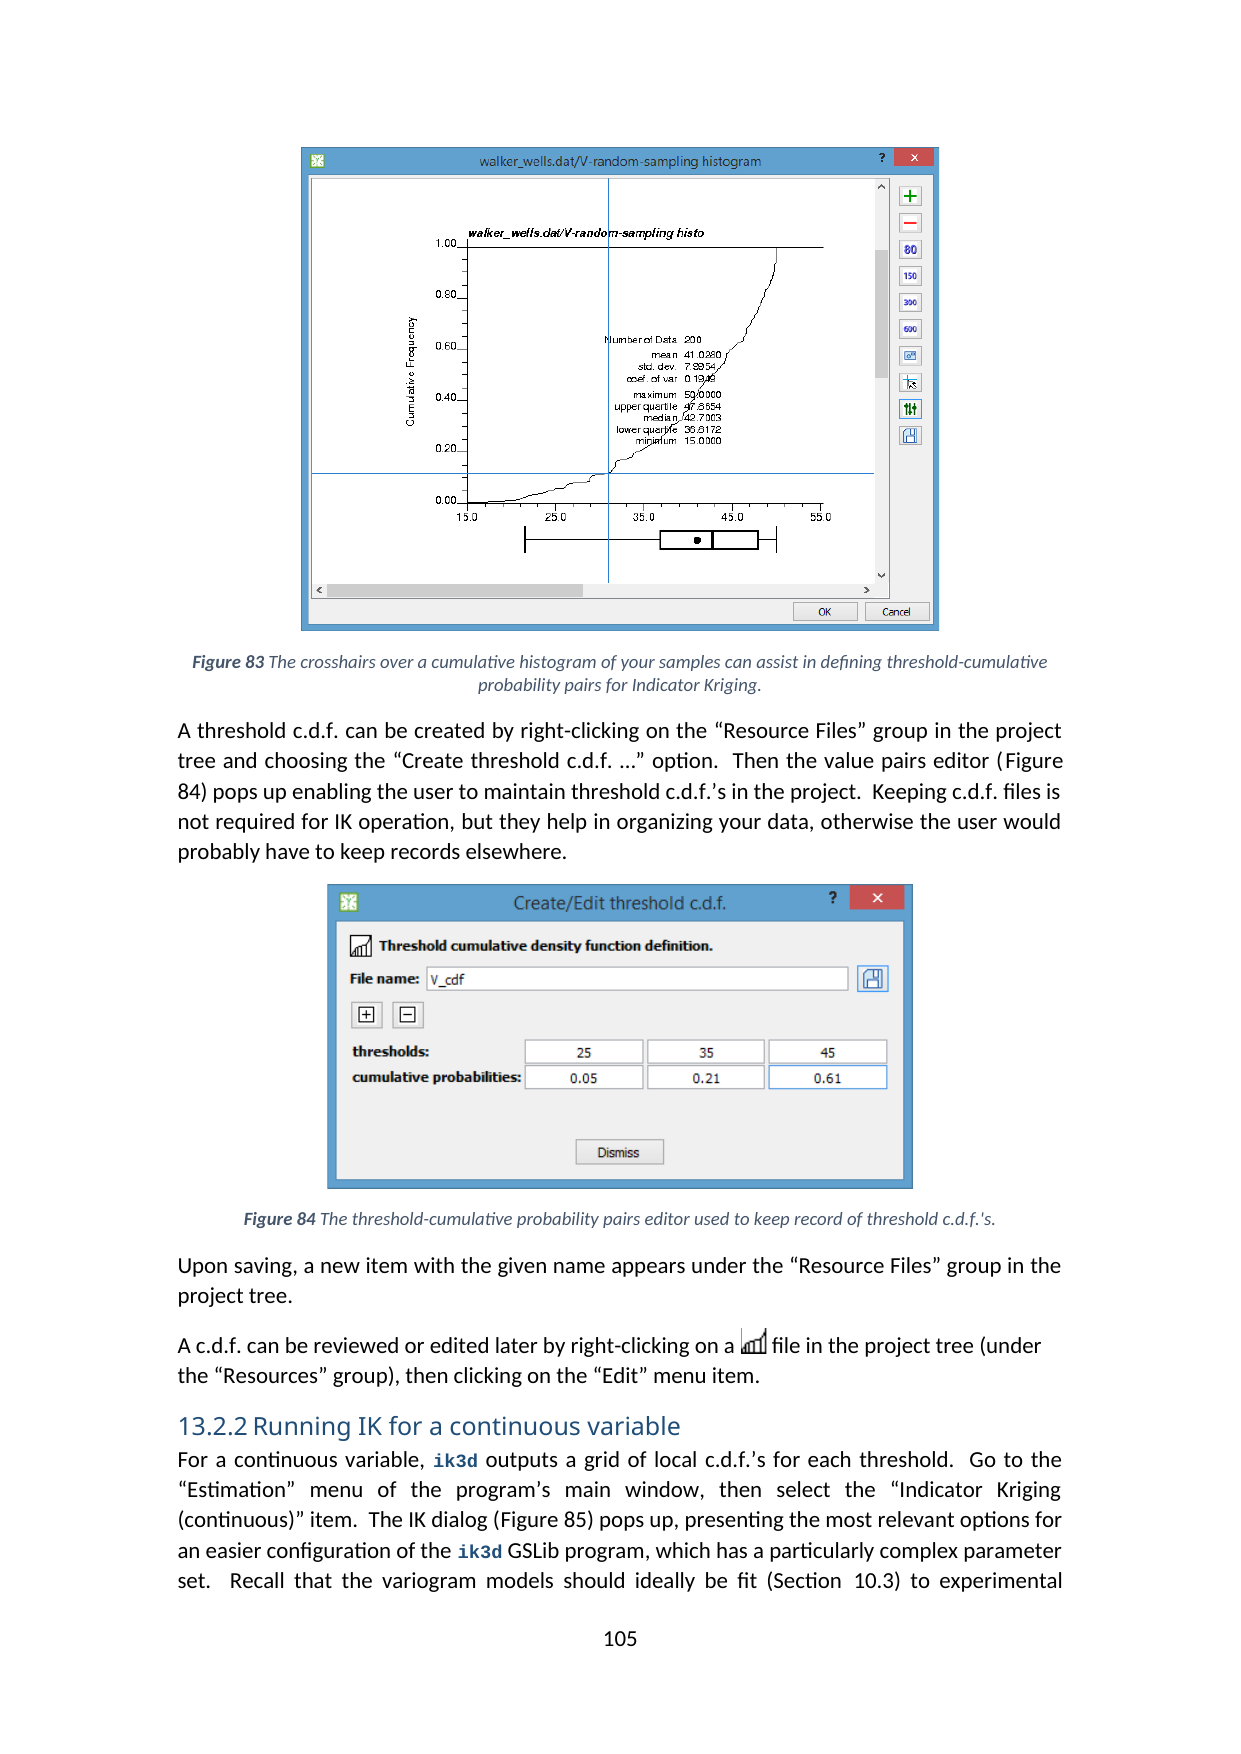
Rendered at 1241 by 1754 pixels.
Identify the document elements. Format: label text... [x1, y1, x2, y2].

picture [741, 1328, 767, 1354]
text A threshold c.d.f. can be created by right-clicking on the “Resource Files” group in the project tree and choosing the “Create threshold c.d.f. …” option. Then the value pairs editor (Figure 75) pops up enabling the user to maintain threshold c.d.f.’s in the project. Keeping c.d.f. files is not required for IK operation, but they help in organizing your data, otherwise the user would probably have to keep records elsewhere. [177, 716, 1063, 865]
text Figure 84 The threshold-cumulative probability pairs editor used to keep record of threshold c.d.f.'s. [177, 1207, 1063, 1230]
subtitle Running IK for a continuous variable [177, 1408, 1063, 1442]
text Figure 83 The crosshairs over a cumulative histogram of your samples can assist in defining threshold-cumulative probability pairs for Indicator Kriging. [177, 650, 1063, 696]
picture [327, 884, 913, 1189]
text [177, 1445, 1063, 1594]
picture [301, 147, 940, 631]
text A c.d.f. can be reviewed or edited later by right-clicking on a file in the project tree (under the “Resources” group), then clicking on the “Edit” menu item. [177, 1328, 1063, 1389]
text Upon saving, a new item with the given name appears under the “Resource Files” group in the project tree. [177, 1251, 1063, 1309]
